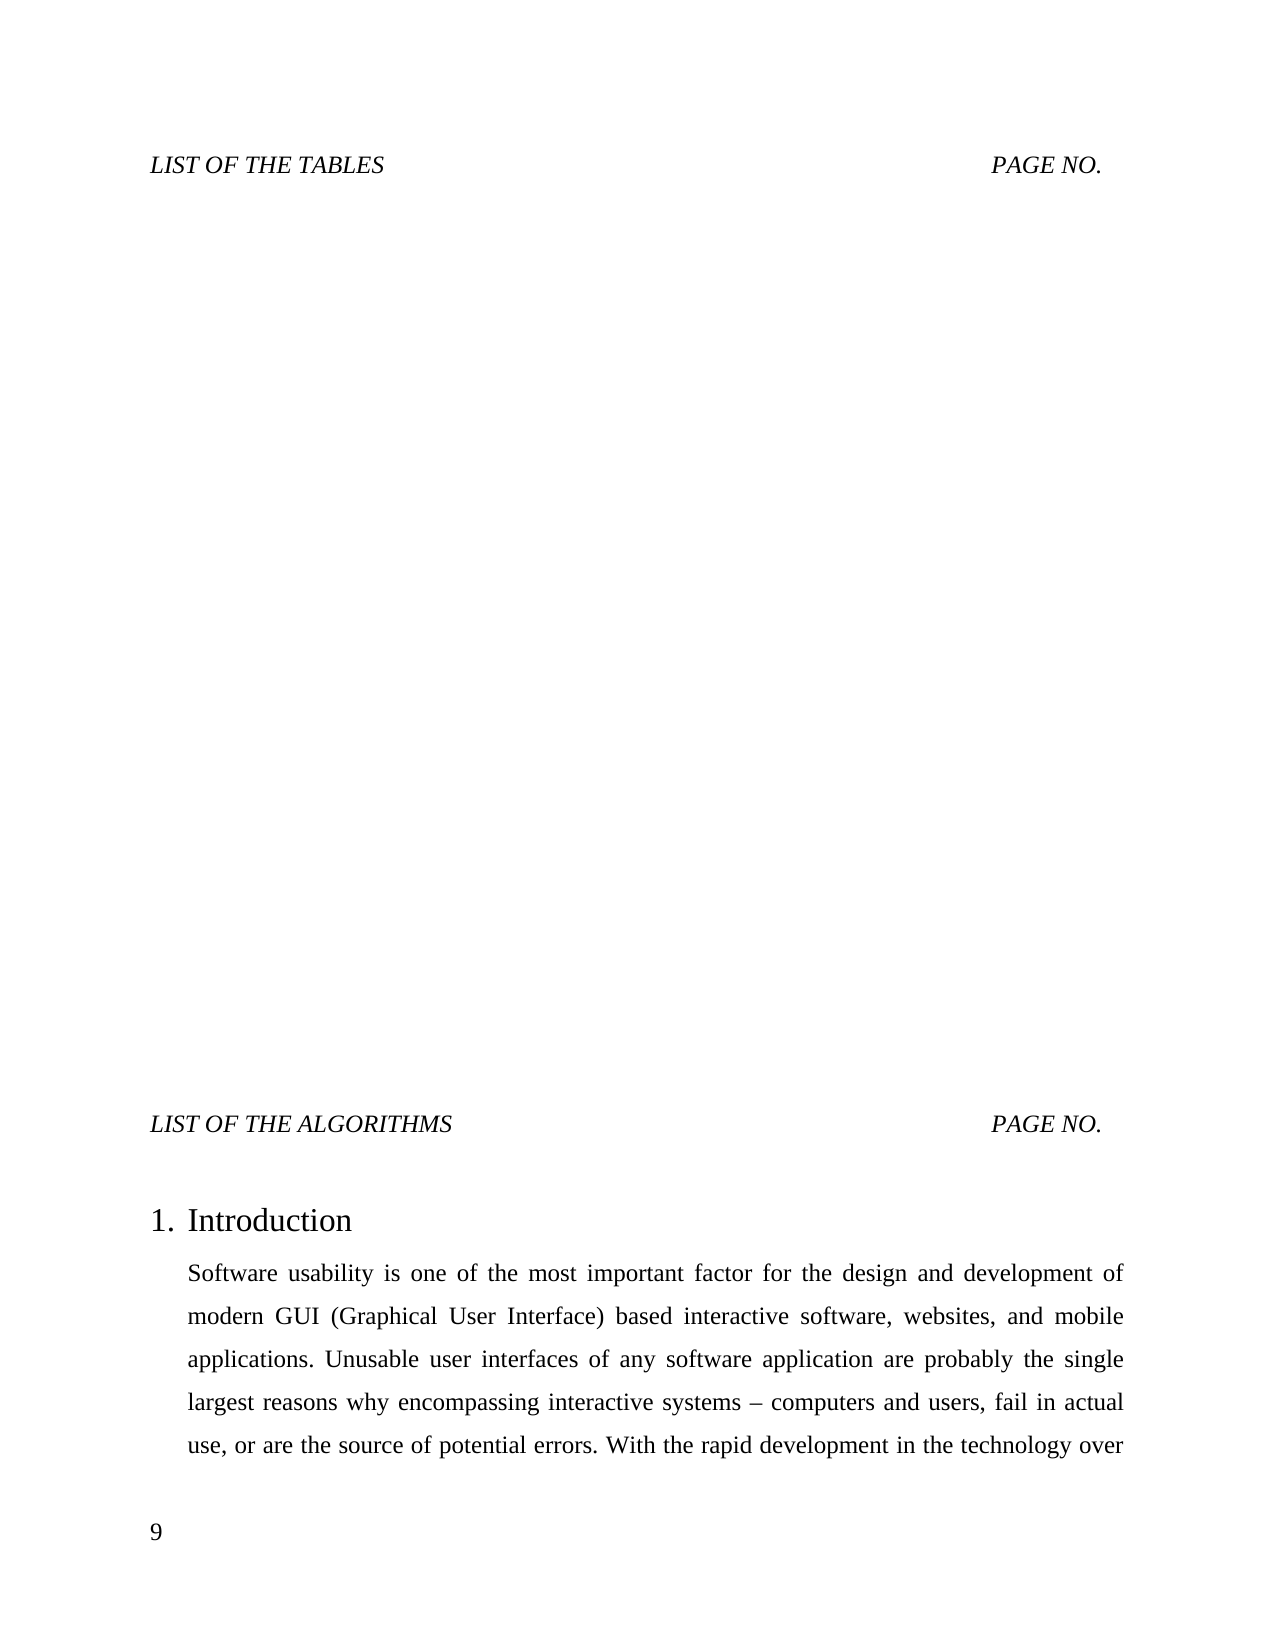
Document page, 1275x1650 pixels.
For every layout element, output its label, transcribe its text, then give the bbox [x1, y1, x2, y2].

text LIST OF THE TABLES PAGE NO. [150, 150, 1125, 179]
text LIST OF THE ALGORITHMS PAGE NO. [150, 1109, 1125, 1138]
list Introduction [150, 1200, 1125, 1238]
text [187, 1258, 1125, 1459]
